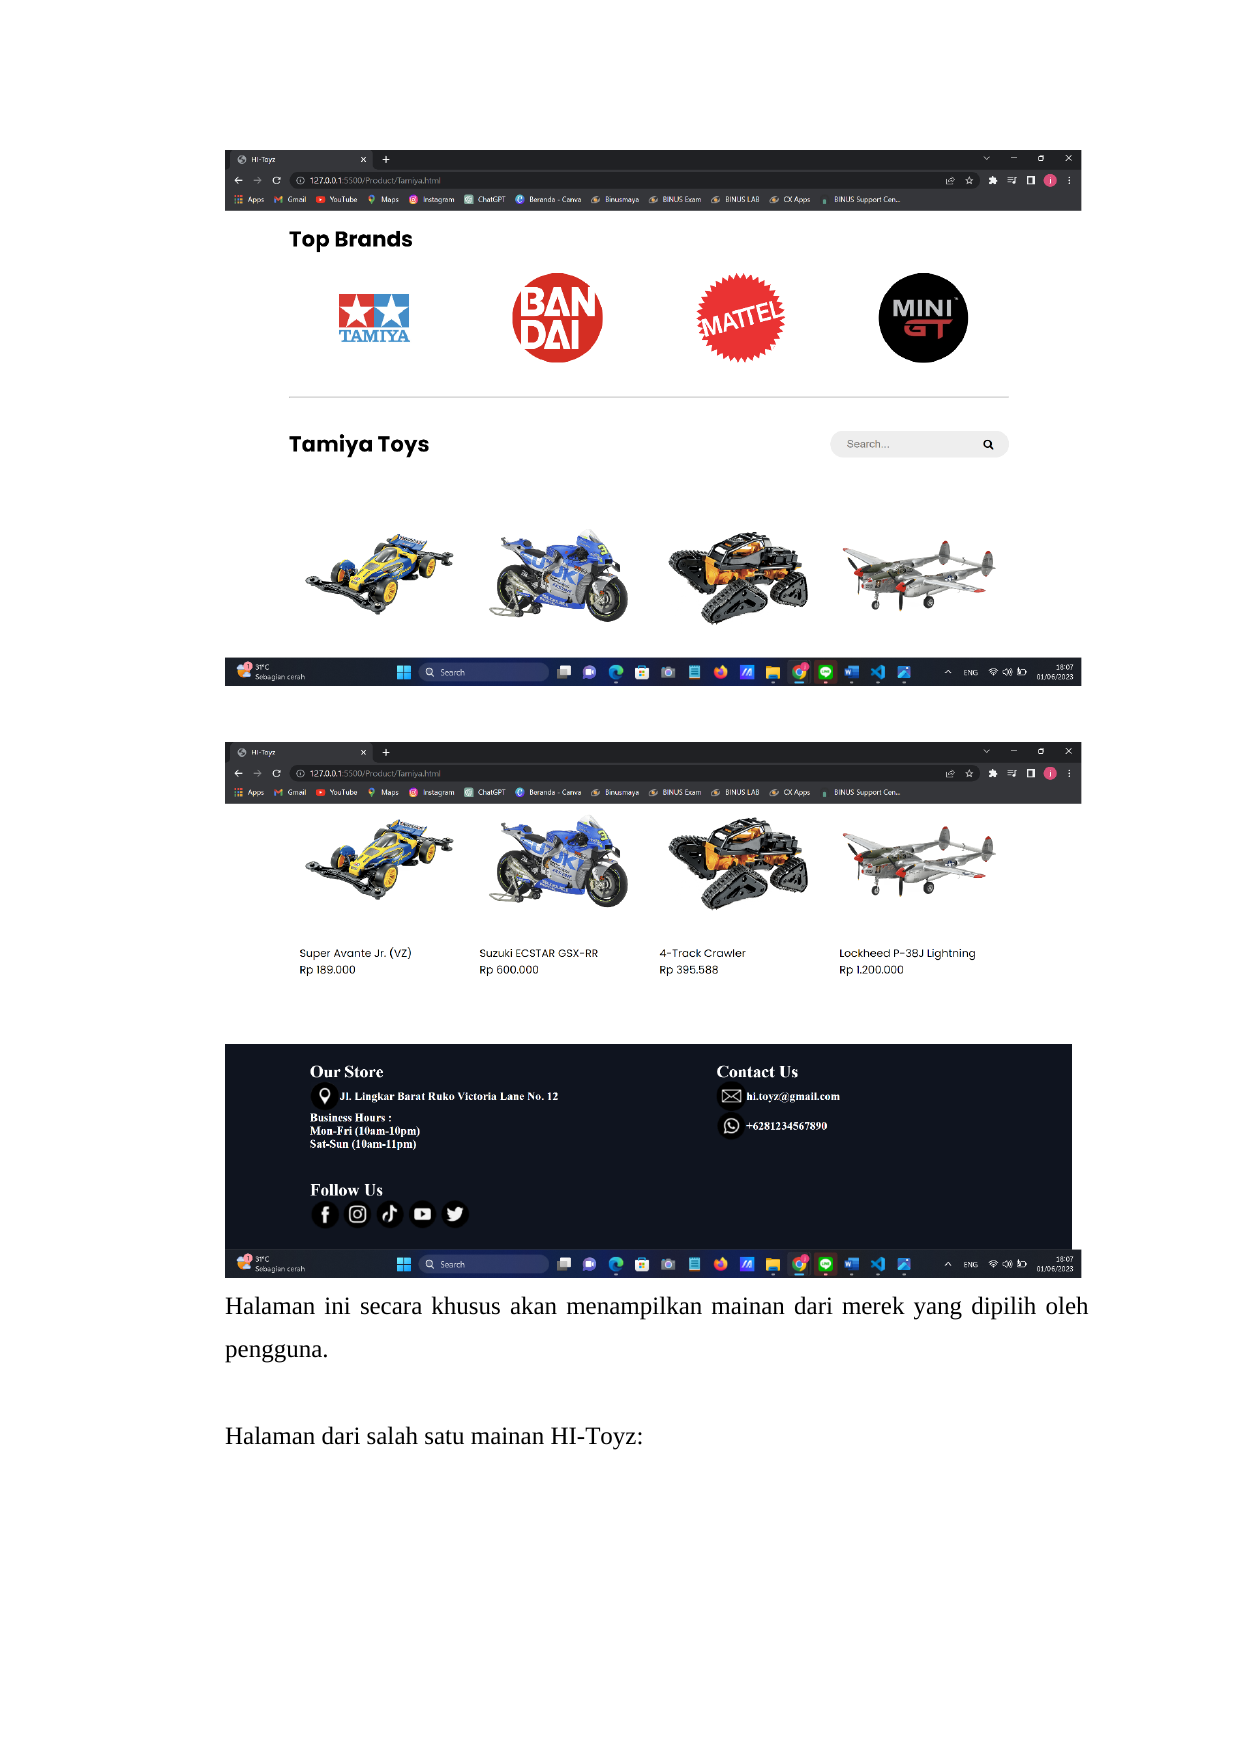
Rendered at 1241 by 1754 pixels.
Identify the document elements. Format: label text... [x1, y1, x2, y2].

picture [225, 742, 1082, 1278]
list Halaman ini secara khusus akan menampilkan mainan dari merek yang dipilih oleh pengguna. [225, 1291, 1090, 1363]
list Halaman dari salah satu mainan HI-Toyz: [225, 1421, 1090, 1449]
picture [225, 150, 1082, 686]
